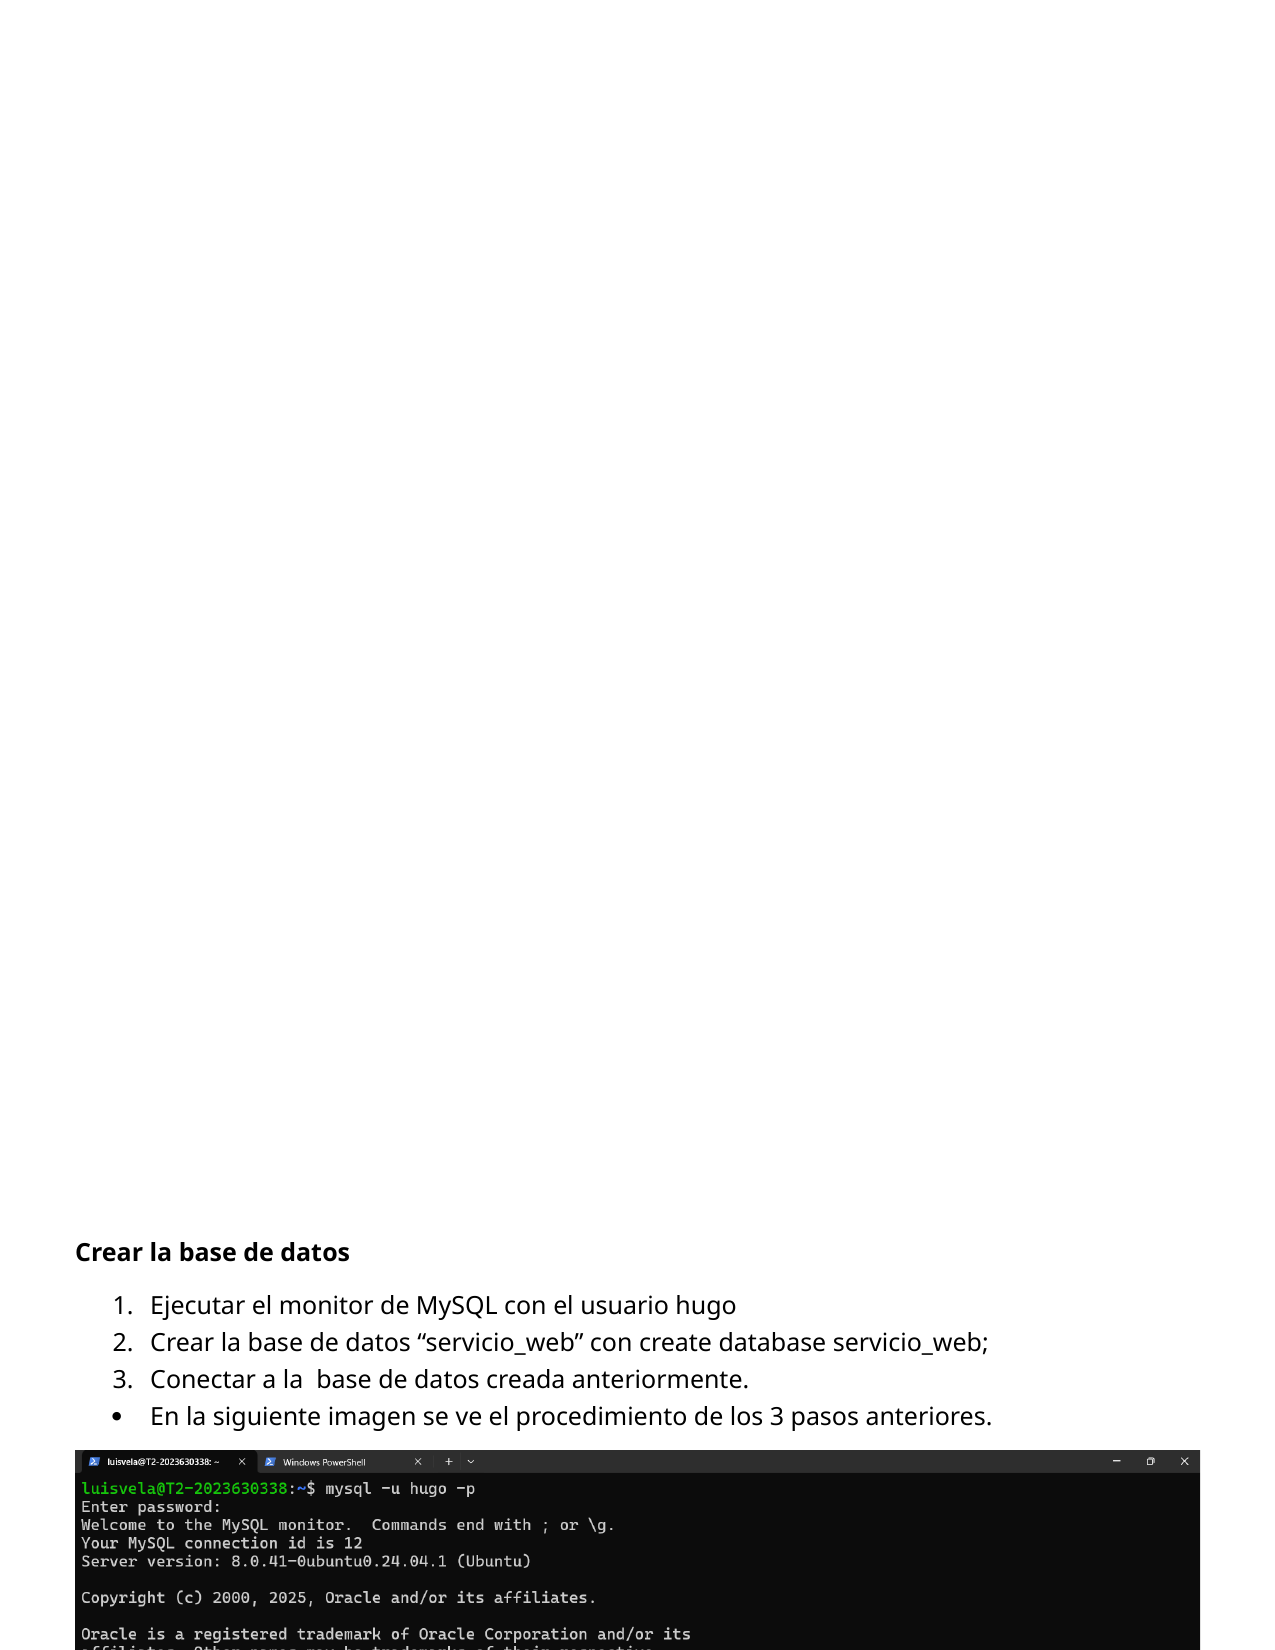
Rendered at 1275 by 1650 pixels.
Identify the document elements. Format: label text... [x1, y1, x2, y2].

list Crear la base de datos “servicio_web” con create database servicio_web; [112, 1325, 1200, 1359]
list Conectar a la base de datos creada anteriormente. [112, 1362, 1200, 1396]
list Ejecutar el monitor de MySQL con el usuario hugo [112, 1288, 1200, 1322]
list En la siguiente imagen se ve el procedimiento de los 3 pasos anteriores. [112, 1398, 1200, 1432]
picture [75, 1450, 1200, 1650]
text Crear la base de datos [75, 1234, 1200, 1269]
